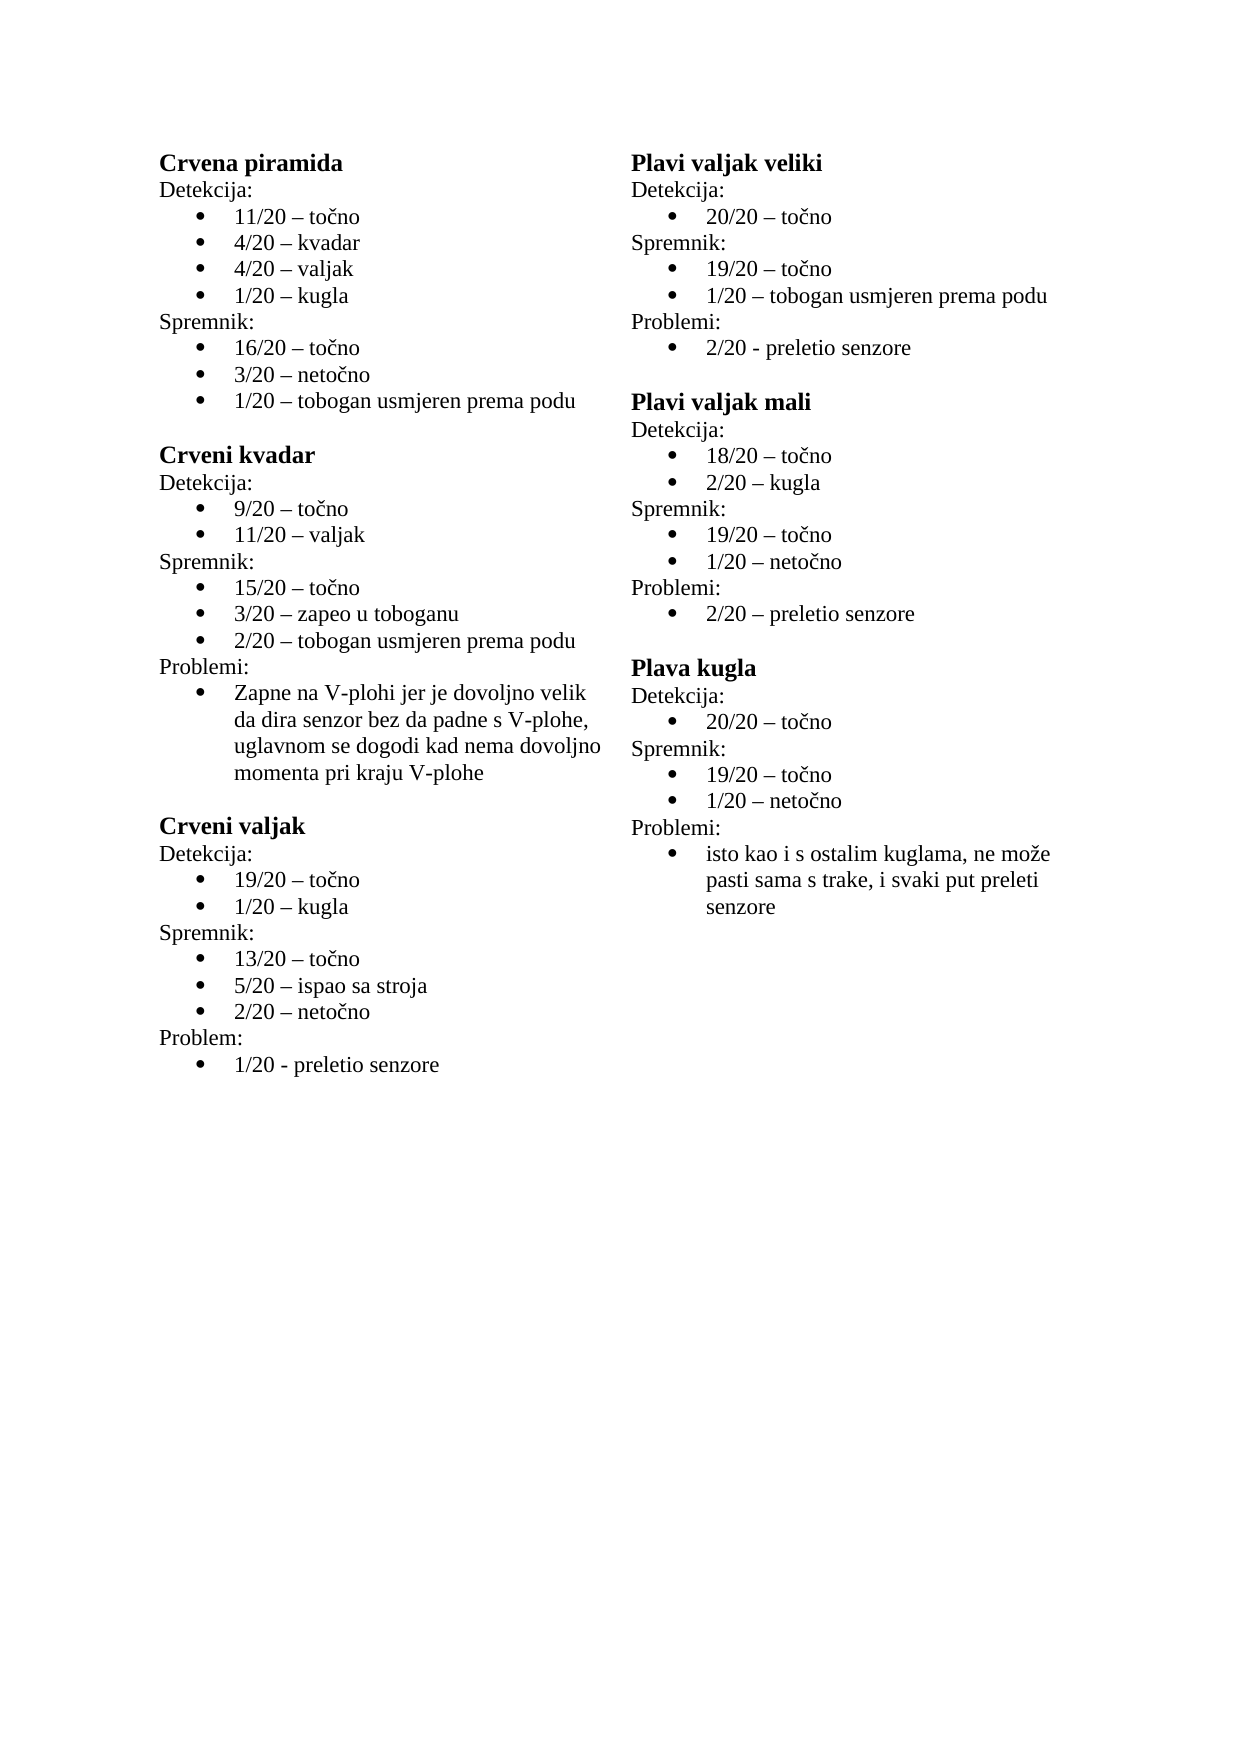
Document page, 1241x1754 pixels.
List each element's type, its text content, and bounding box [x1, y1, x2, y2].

table_header Crvena piramida Detekcija: 11/20 – točno 4/20 – kvadar 4/20 – valjak 1/20 – kugla Spremnik: 16/20 – točno 3/20 – netočno 1/20 – tobogan usmjeren prema podu Crveni kvadar Detekcija: 9/20 – točno 11/20 – valjak Spremnik: 15/20 – točno 3/20 – zapeo u toboganu 2/20 – tobogan usmjeren prema podu Problemi: Zapne na V-plohi jer je dovoljno velik da dira senzor bez da padne s V-plohe, uglavnom se dogodi kad nema dovoljno momenta pri kraju V-plohe Crveni valjak Detekcija: 19/20 – točno 1/20 – kugla Spremnik: 13/20 – točno 5/20 – ispao sa stroja 2/20 – netočno Problem: 1/20 - preletio senzore [148, 148, 619, 1145]
table_header Plavi valjak veliki Detekcija: 20/20 – točno Spremnik: 19/20 – točno 1/20 – tobogan usmjeren prema podu Problemi: 2/20 - preletio senzore Plavi valjak mali Detekcija: 18/20 – točno 2/20 – kugla Spremnik: 19/20 – točno 1/20 – netočno Problemi: 2/20 – preletio senzore Plava kugla Detekcija: 20/20 – točno Spremnik: 19/20 – točno 1/20 – netočno Problemi: isto kao i s ostalim kuglama, ne može pasti sama s trake, i svaki put preleti senzore [620, 148, 1092, 1145]
